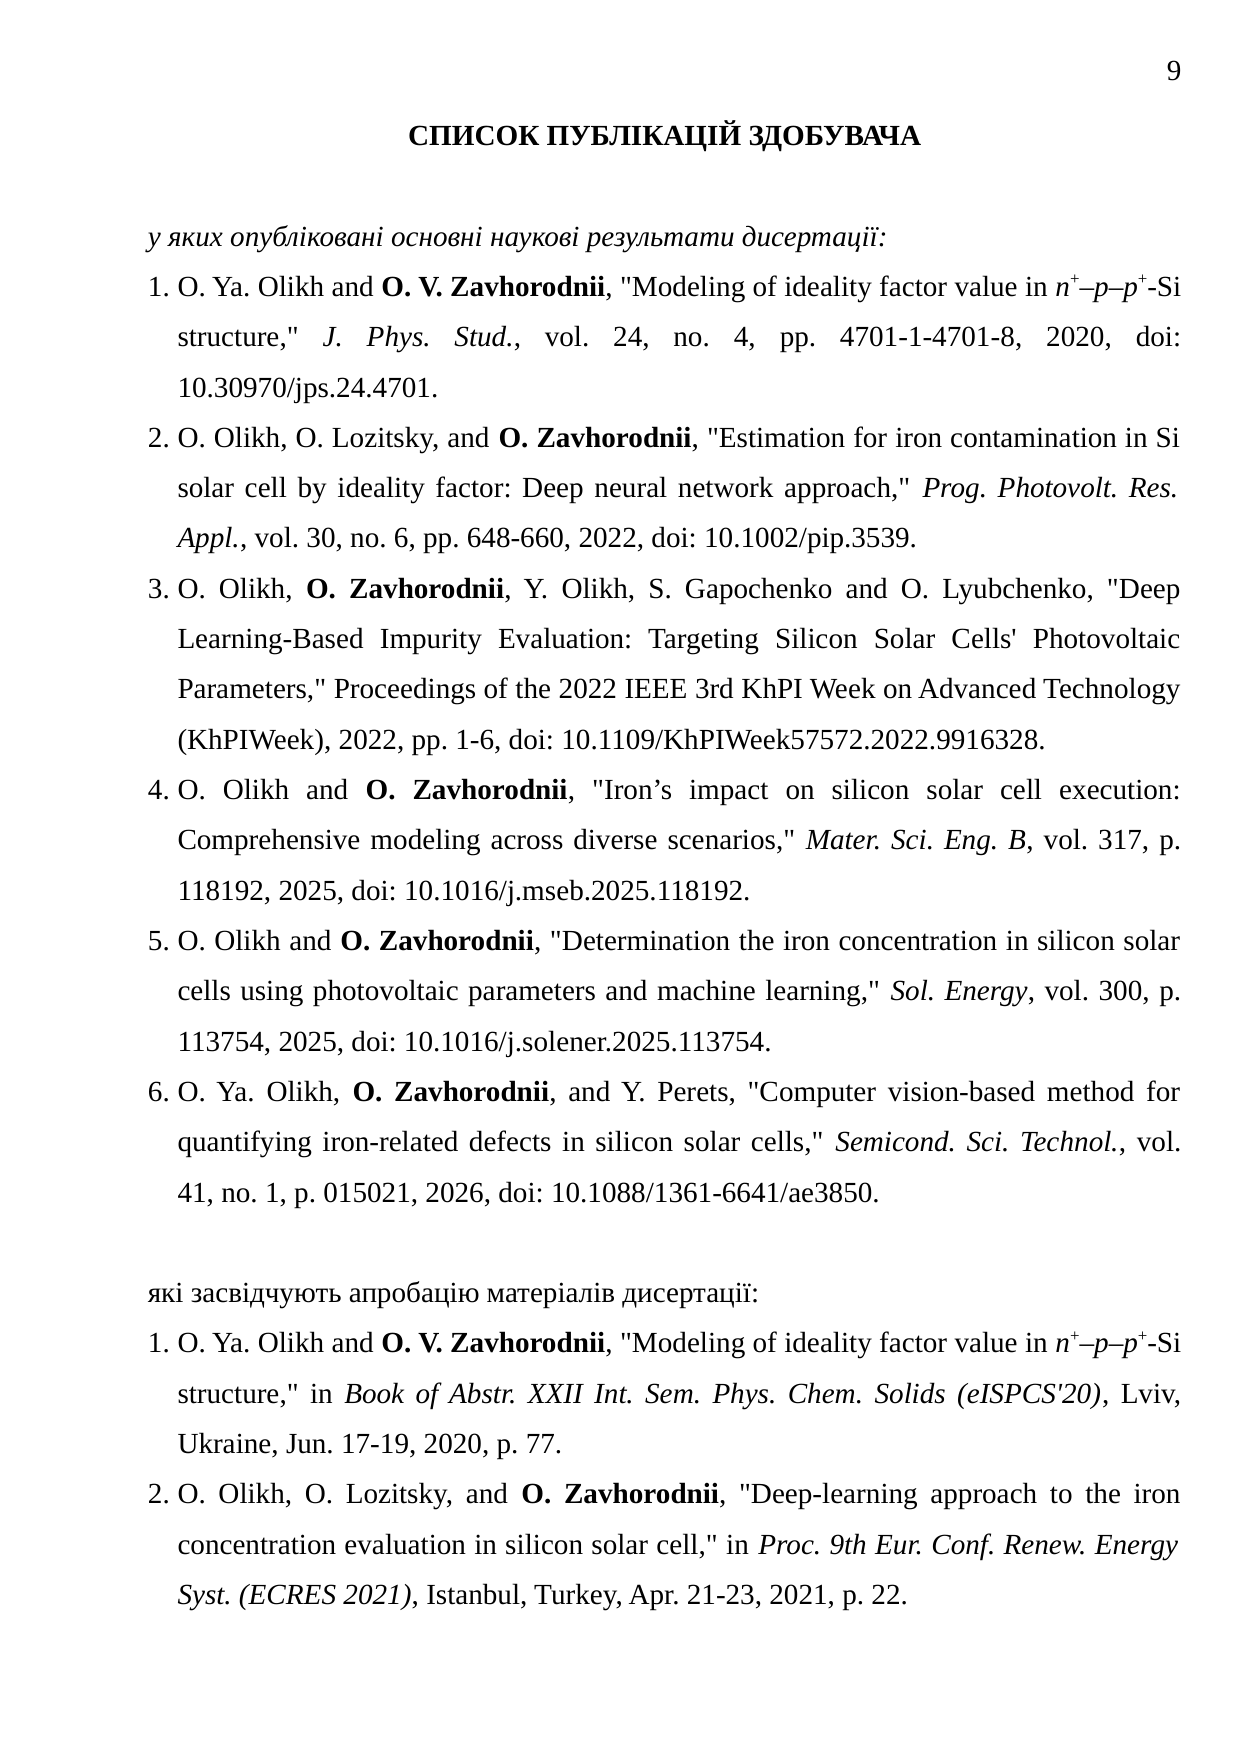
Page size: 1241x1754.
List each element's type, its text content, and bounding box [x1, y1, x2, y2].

list O. Olikh and O. Zavhorodnii, "Determination the iron concentration in silicon solar cells using photovoltaic parameters and machine learning," Sol. Energy, vol. 300, p. 113754, 2025, doi: 10.1016/j.solener.2025.113754. [148, 923, 1181, 1057]
list O. Olikh, O. Lozitsky, and O. Zavhorodnii, "Estimation for iron contamination in Si solar cell by ideality factor: Deep neural network approach," Prog. Photovolt. Res. Appl., vol. 30, no. 6, pp. 648-660, 2022, doi: 10.1002/pip.3539. [148, 420, 1181, 554]
text які засвідчують апробацію матеріалів дисертації: [148, 1275, 1181, 1309]
list O. Ya. Olikh, O. Zavhorodnii, and Y. Perets, "Computer vision-based method for quantifying iron-related defects in silicon solar cells," Semicond. Sci. Technol., vol. 41, no. 1, p. 015021, 2026, doi: 10.1088/1361-6641/ae3850. [148, 1074, 1181, 1208]
list O. Olikh, O. Zavhorodnii, Y. Olikh, S. Gapochenko and O. Lyubchenko, "Deep Learning-Based Impurity Evaluation: Targeting Silicon Solar Cells' Photovoltaic Parameters," Proceedings of the 2022 IEEE 3rd KhPI Week on Advanced Technology (KhPIWeek), 2022, pp. 1-6, doi: 10.1109/KhPIWeek57572.2022.9916328. [148, 571, 1181, 755]
list O. Ya. Olikh and O. V. Zavhorodnii, "Modeling of ideality factor value in n+–p–p+-Si structure," in Book of Abstr. XXII Int. Sem. Phys. Chem. Solids (eISPCS'20), Lviv, Ukraine, Jun. 17-19, 2020, p. 77. [148, 1326, 1181, 1460]
list O. Olikh, O. Lozitsky, and O. Zavhorodnii, "Deep-learning approach to the iron concentration evaluation in silicon solar cell," in Proc. 9th Eur. Conf. Renew. Energy Syst. (ECRES 2021), Istanbul, Turkey, Apr. 21-23, 2021, p. 22. [148, 1477, 1181, 1611]
text у яких опубліковані основні наукові результати дисертації: [148, 219, 1181, 252]
list O. Olikh and O. Zavhorodnii, "Iron’s impact on silicon solar cell execution: Comprehensive modeling across diverse scenarios," Mater. Sci. Eng. B, vol. 317, p. 118192, 2025, doi: 10.1016/j.mseb.2025.118192. [148, 772, 1181, 906]
list O. Ya. Olikh and O. V. Zavhorodnii, "Modeling of ideality factor value in n+–p–p+-Si structure," J. Phys. Stud., vol. 24, no. 4, pp. 4701-1-4701-8, 2020, doi: 10.30970/jps.24.4701. [148, 269, 1181, 403]
text СПИСОК ПУБЛІКАЦІЙ ЗДОБУВАЧА [148, 118, 1181, 152]
